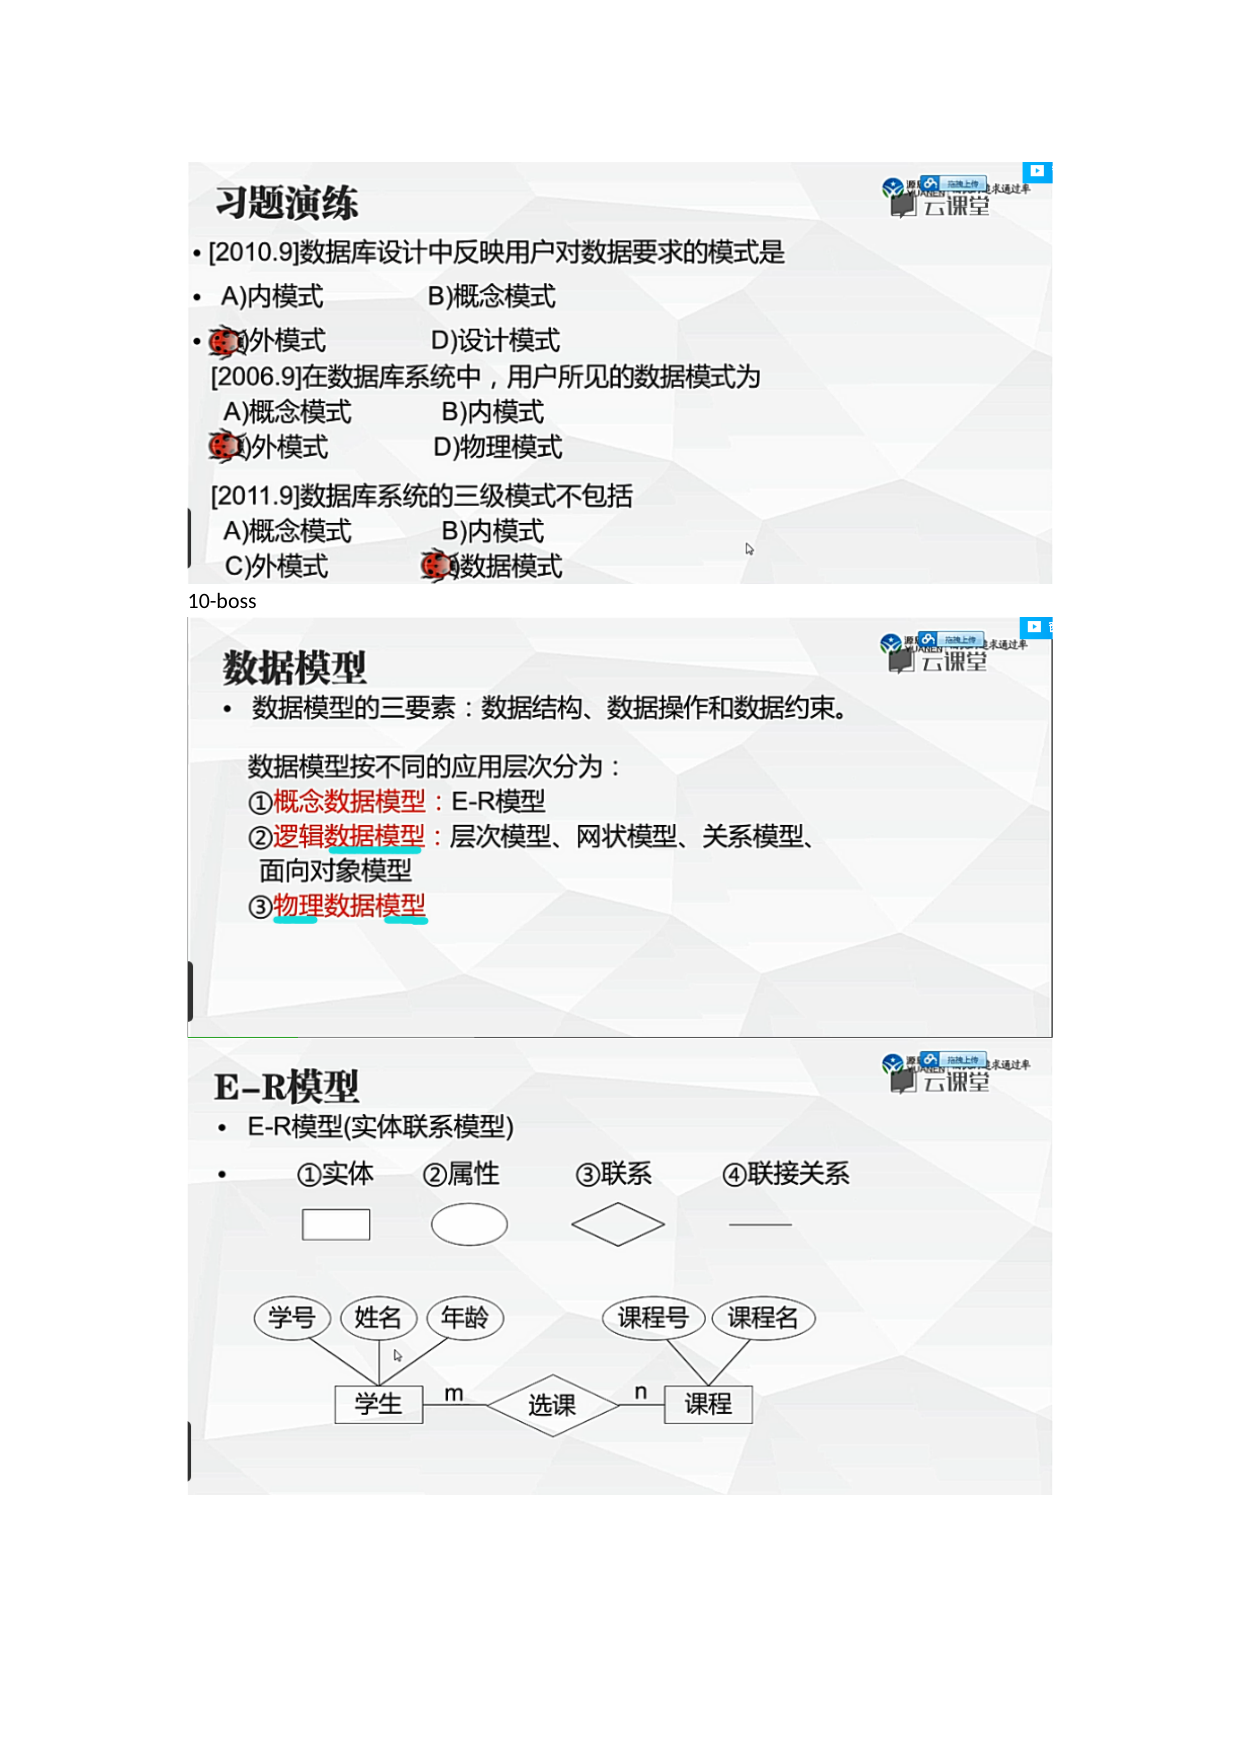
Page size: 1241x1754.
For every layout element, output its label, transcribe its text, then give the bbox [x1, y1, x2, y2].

picture [187, 1039, 1053, 1495]
picture [1031, 166, 1043, 176]
picture [187, 617, 1053, 1038]
picture [187, 162, 1053, 584]
text 10-boss [187, 584, 1053, 617]
picture [1028, 622, 1040, 632]
